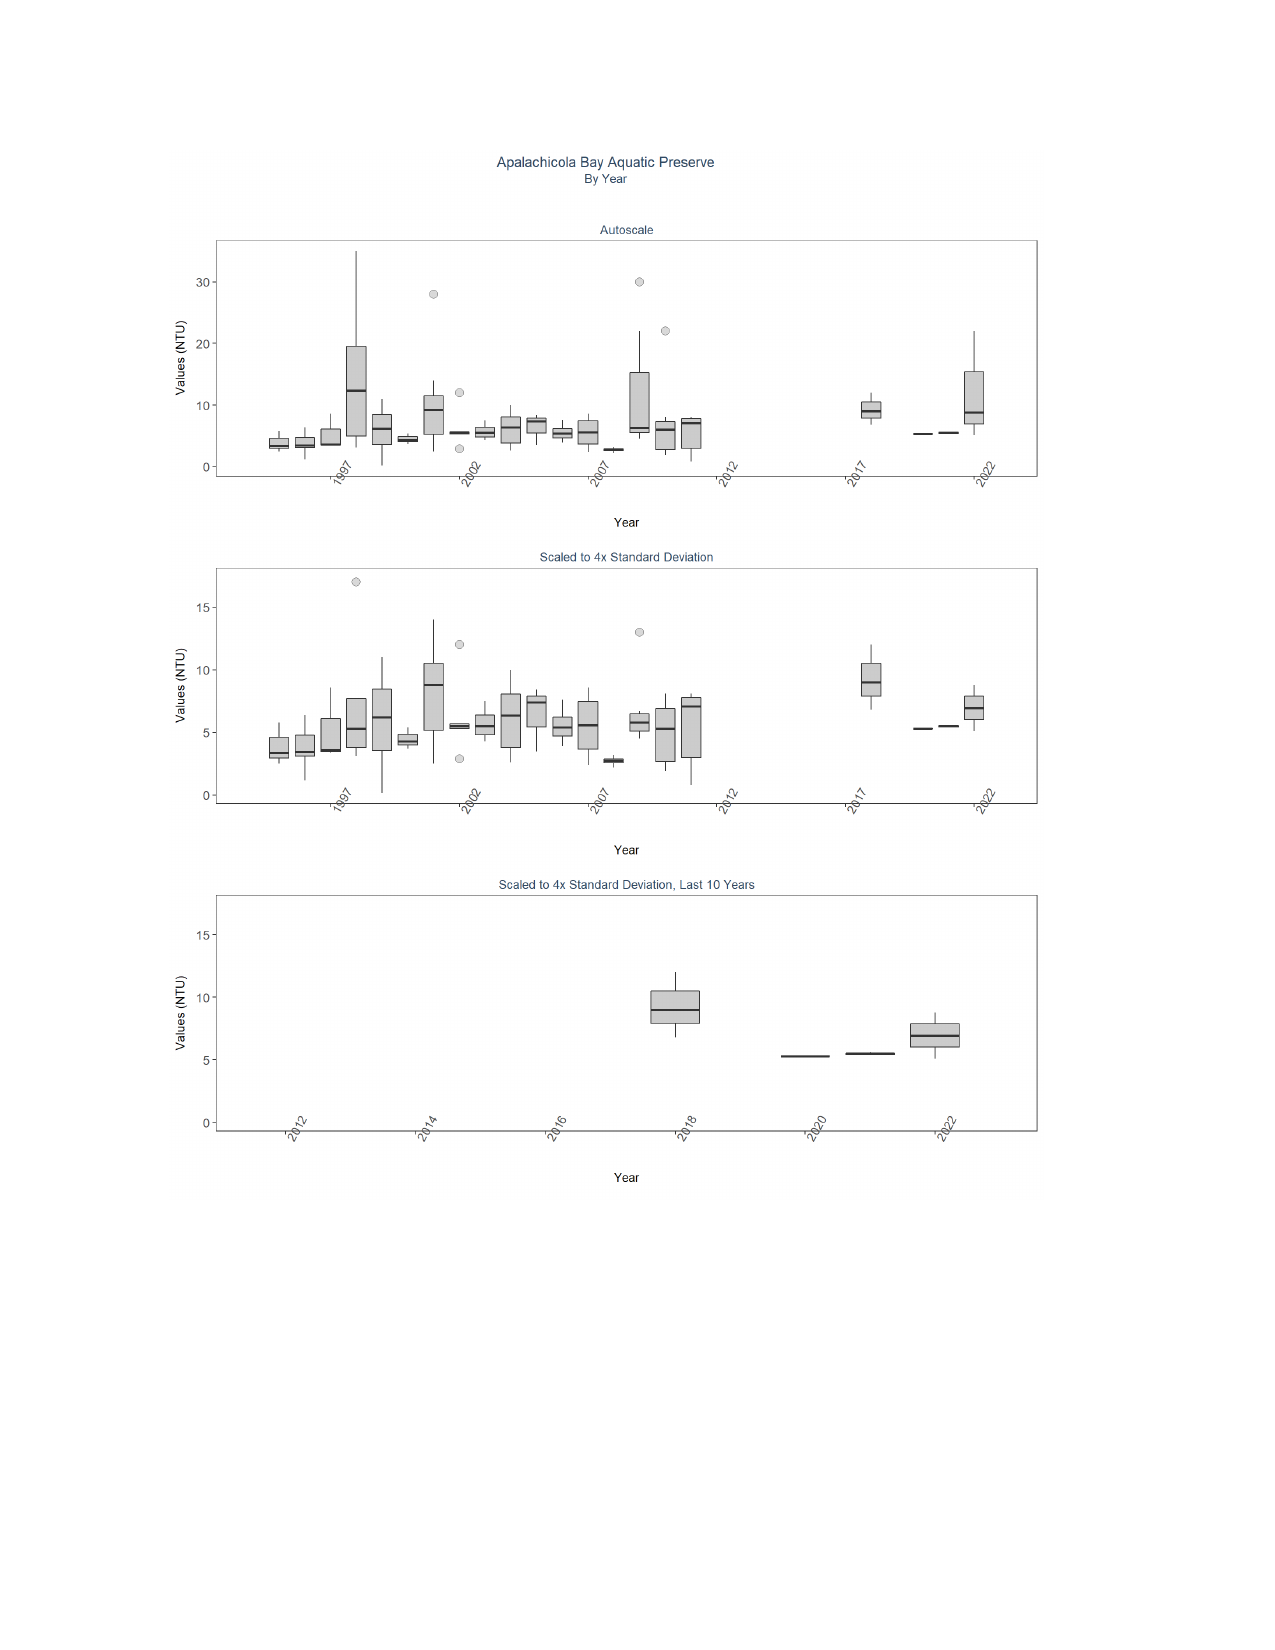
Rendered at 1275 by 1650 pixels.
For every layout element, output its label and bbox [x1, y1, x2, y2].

picture [168, 150, 1044, 1200]
